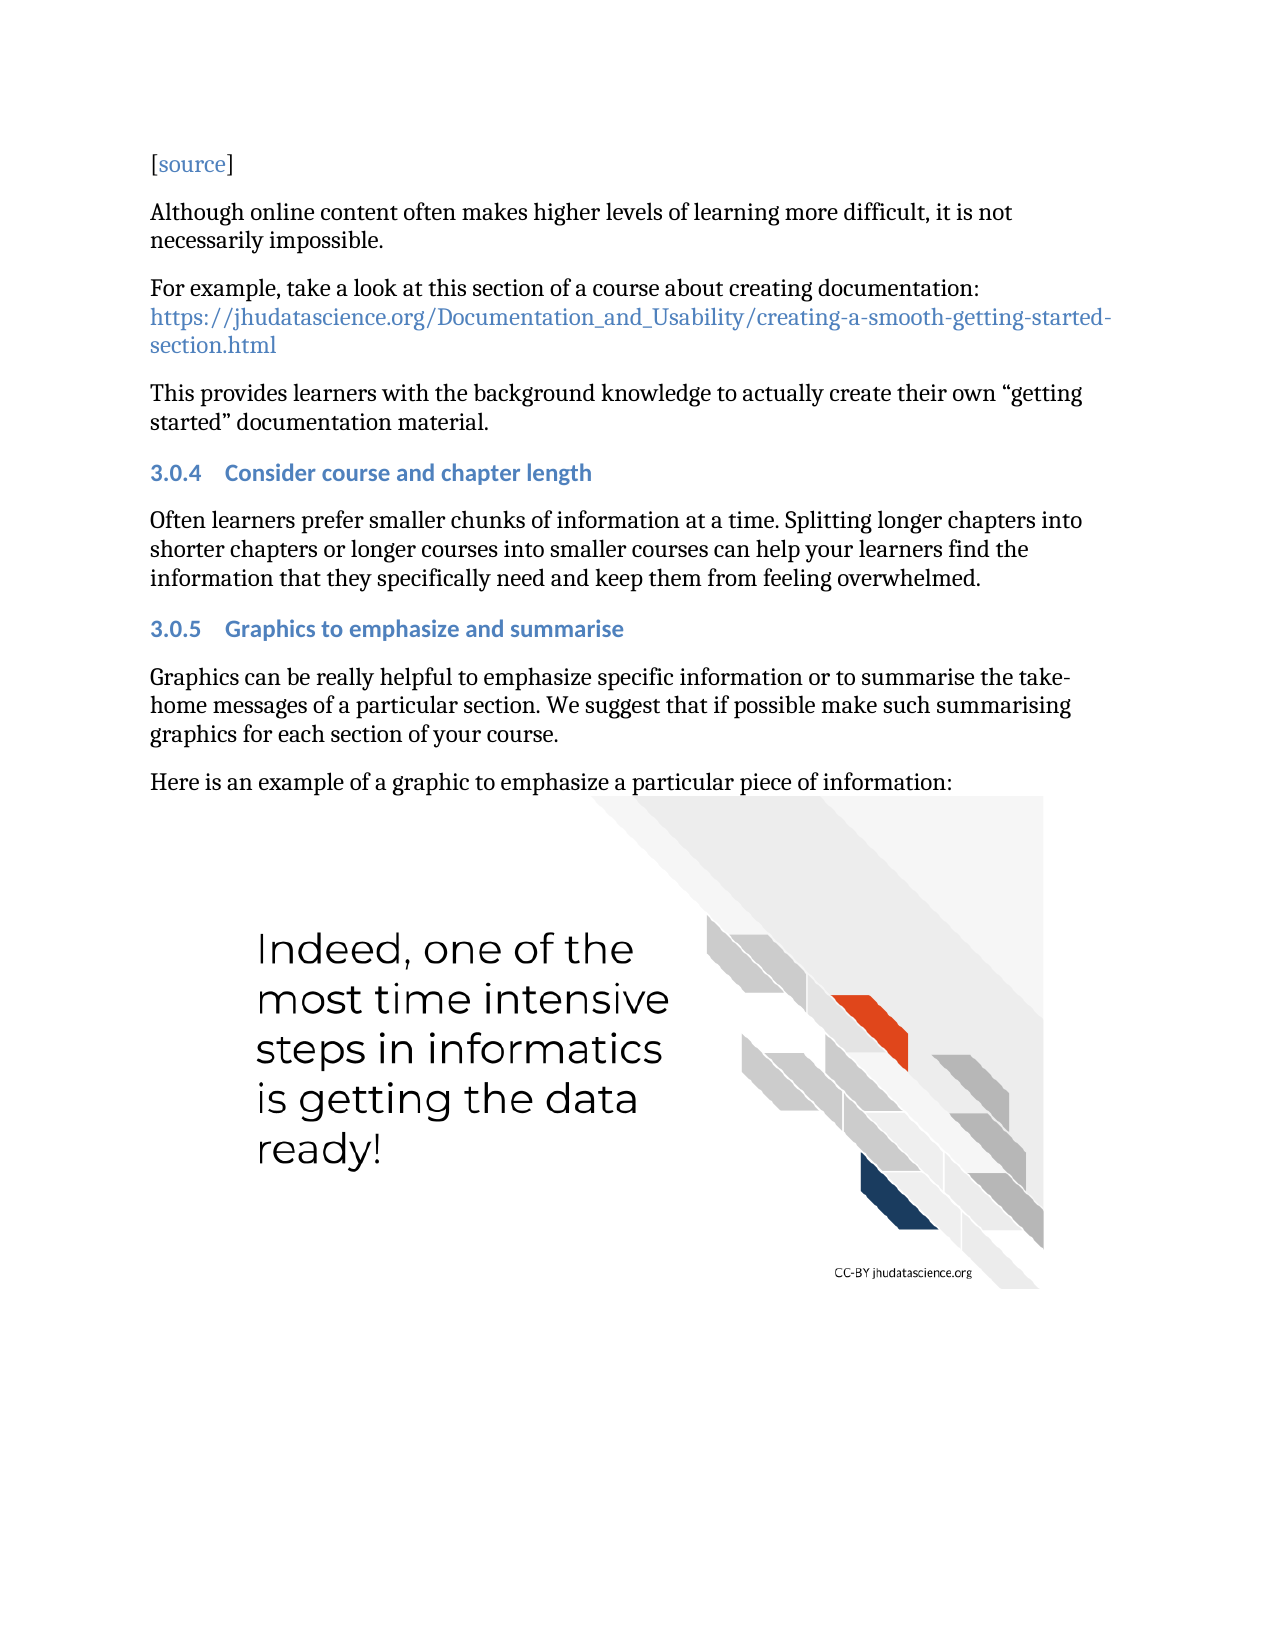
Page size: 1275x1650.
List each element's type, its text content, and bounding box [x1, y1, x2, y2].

subtitle 3.0.4 Consider course and chapter length [150, 457, 1125, 488]
text Although online content often makes higher levels of learning more difficult, it is not necessarily impossible. [150, 197, 1125, 255]
picture [168, 796, 1044, 1289]
text For example, take a look at this section of a course about creating documentation: https://jhudatascience.org/Documentation_and_Usability/creating-a-smooth-getting-started-section.html [150, 274, 1125, 360]
text Often learners prefer smaller chunks of information at a time. Splitting longer chapters into shorter chapters or longer courses into smaller courses can help your learners find the information that they specifically need and keep them from feeling overwhelmed. [150, 506, 1125, 593]
text This provides learners with the background knowledge to actually create their own “getting started” documentation material. [150, 379, 1125, 436]
text Graphics can be really helpful to emphasize specific information or to summarise the take-home messages of a particular section. We suggest that if possible make such summarising graphics for each section of your course. [150, 663, 1125, 749]
text [source] [150, 150, 1125, 179]
subtitle 3.0.5 Graphics to emphasize and summarise [150, 613, 1125, 644]
